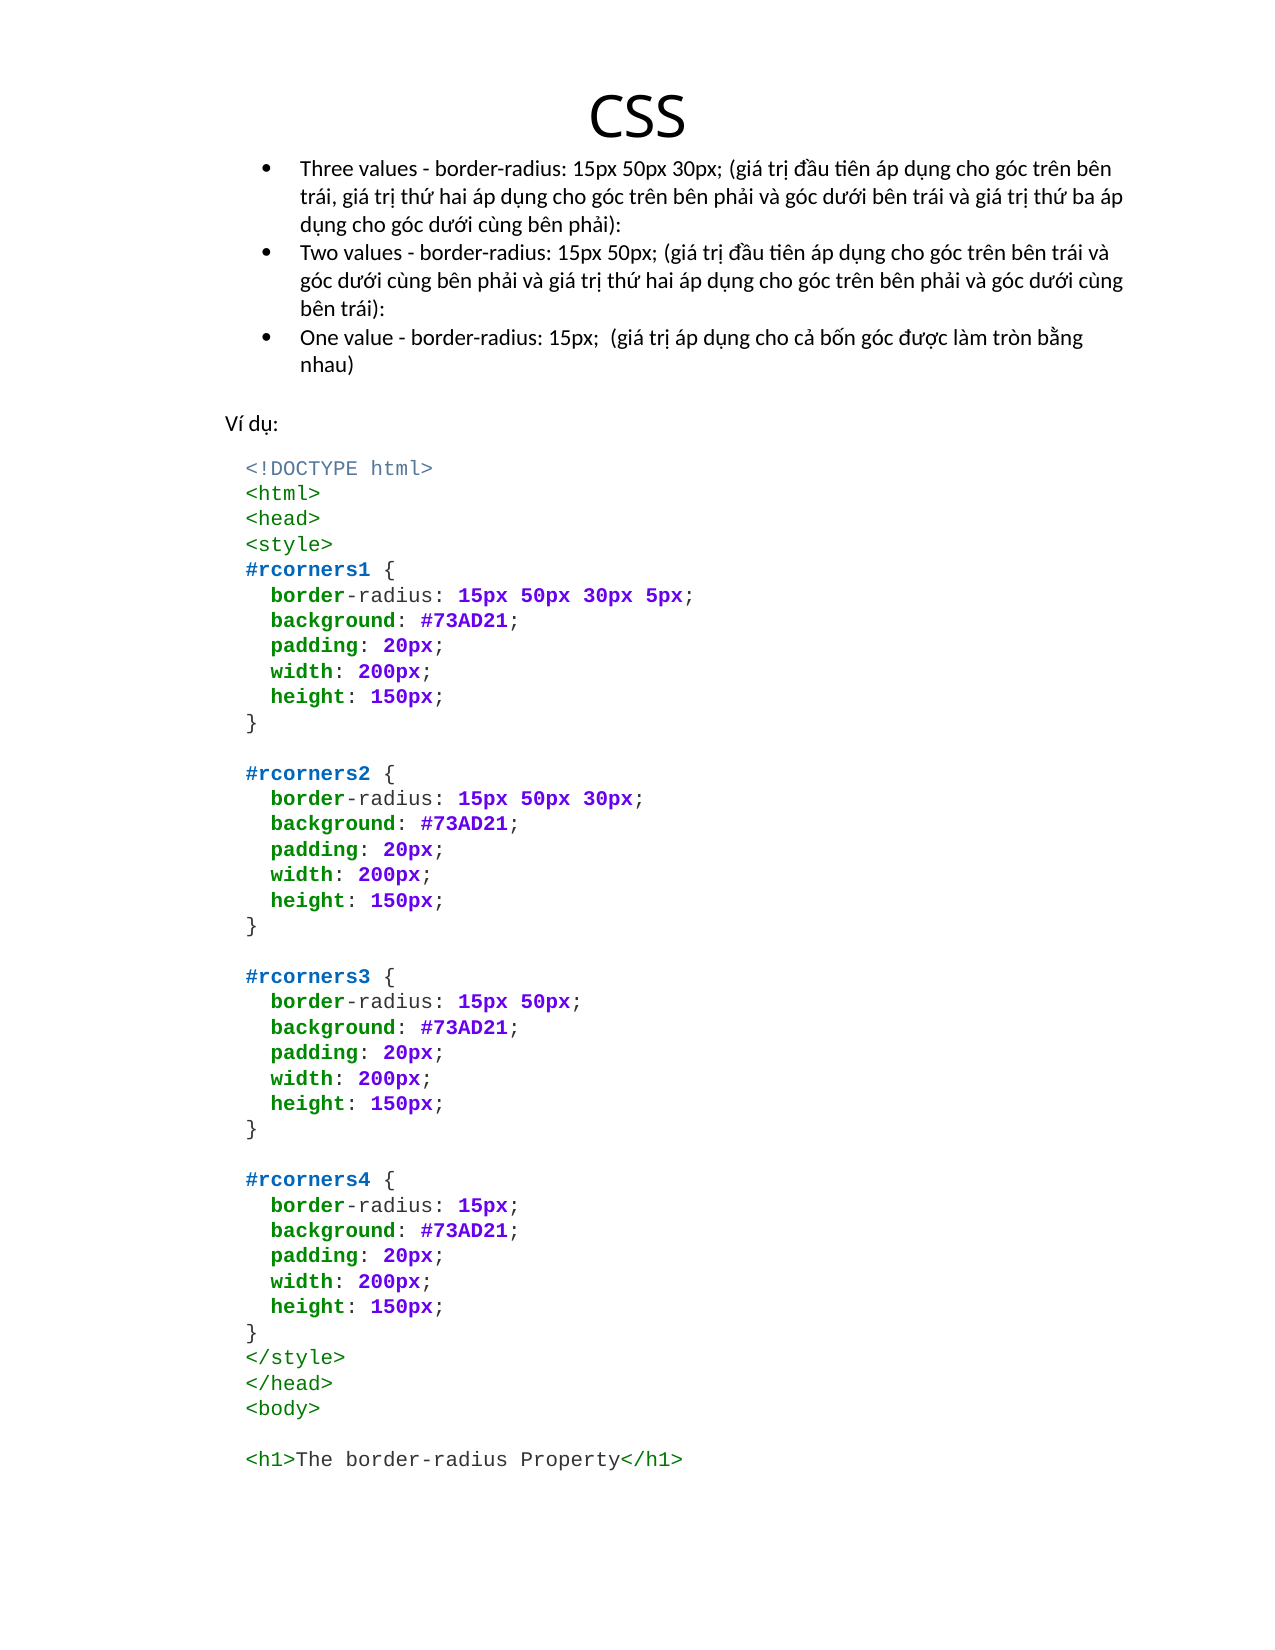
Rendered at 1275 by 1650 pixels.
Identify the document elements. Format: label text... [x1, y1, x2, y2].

text padding: 20px; [245, 837, 1125, 862]
text height: 150px; [245, 1091, 1125, 1117]
text padding: 20px; [245, 1040, 1125, 1066]
text border-radius: 15px 50px; [245, 989, 1125, 1015]
text <html> [245, 481, 1125, 507]
text width: 200px; [245, 1269, 1125, 1294]
list One value - border-radius: 15px; (giá trị áp dụng cho cả bốn góc được làm tròn bằng nhau) [262, 323, 1125, 379]
text background: #73AD21; [245, 812, 1125, 837]
text height: 150px; [245, 1294, 1125, 1320]
text </head> [245, 1371, 1125, 1396]
text <head> [245, 507, 1125, 532]
text <!DOCTYPE html> [245, 456, 1125, 481]
text width: 200px; [245, 659, 1125, 684]
text background: #73AD21; [245, 1218, 1125, 1244]
text border-radius: 15px; [245, 1193, 1125, 1218]
text padding: 20px; [245, 634, 1125, 659]
text } [245, 1320, 1125, 1345]
text } [245, 913, 1125, 939]
text <h1>The border-radius Property</h1> [245, 1447, 1125, 1472]
text height: 150px; [245, 888, 1125, 913]
list Two values - border-radius: 15px 50px; (giá trị đầu tiên áp dụng cho góc trên bên trái và góc dưới cùng bên phải và giá trị thứ hai áp dụng cho góc trên bên phải và góc dưới cùng bên trái): [262, 238, 1125, 323]
text #rcorners4 { [245, 1167, 1125, 1193]
text </style> [245, 1345, 1125, 1371]
text #rcorners1 { [245, 557, 1125, 583]
text width: 200px; [245, 862, 1125, 888]
text <style> [245, 532, 1125, 557]
text padding: 20px; [245, 1244, 1125, 1269]
text border-radius: 15px 50px 30px; [245, 786, 1125, 812]
list Three values - border-radius: 15px 50px 30px; (giá trị đầu tiên áp dụng cho góc trên bên trái, giá trị thứ hai áp dụng cho góc trên bên phải và góc dưới bên trái và giá trị thứ ba áp dụng cho góc dưới cùng bên phải): [262, 154, 1125, 238]
text background: #73AD21; [245, 1015, 1125, 1040]
text width: 200px; [245, 1066, 1125, 1091]
text background: #73AD21; [245, 608, 1125, 634]
text <body> [245, 1396, 1125, 1422]
text #rcorners2 { [245, 761, 1125, 786]
text } [245, 1117, 1125, 1142]
text } [245, 710, 1125, 735]
text height: 150px; [245, 684, 1125, 710]
list Ví dụ: [225, 409, 1125, 437]
text border-radius: 15px 50px 30px 5px; [245, 583, 1125, 608]
text #rcorners3 { [245, 964, 1125, 989]
